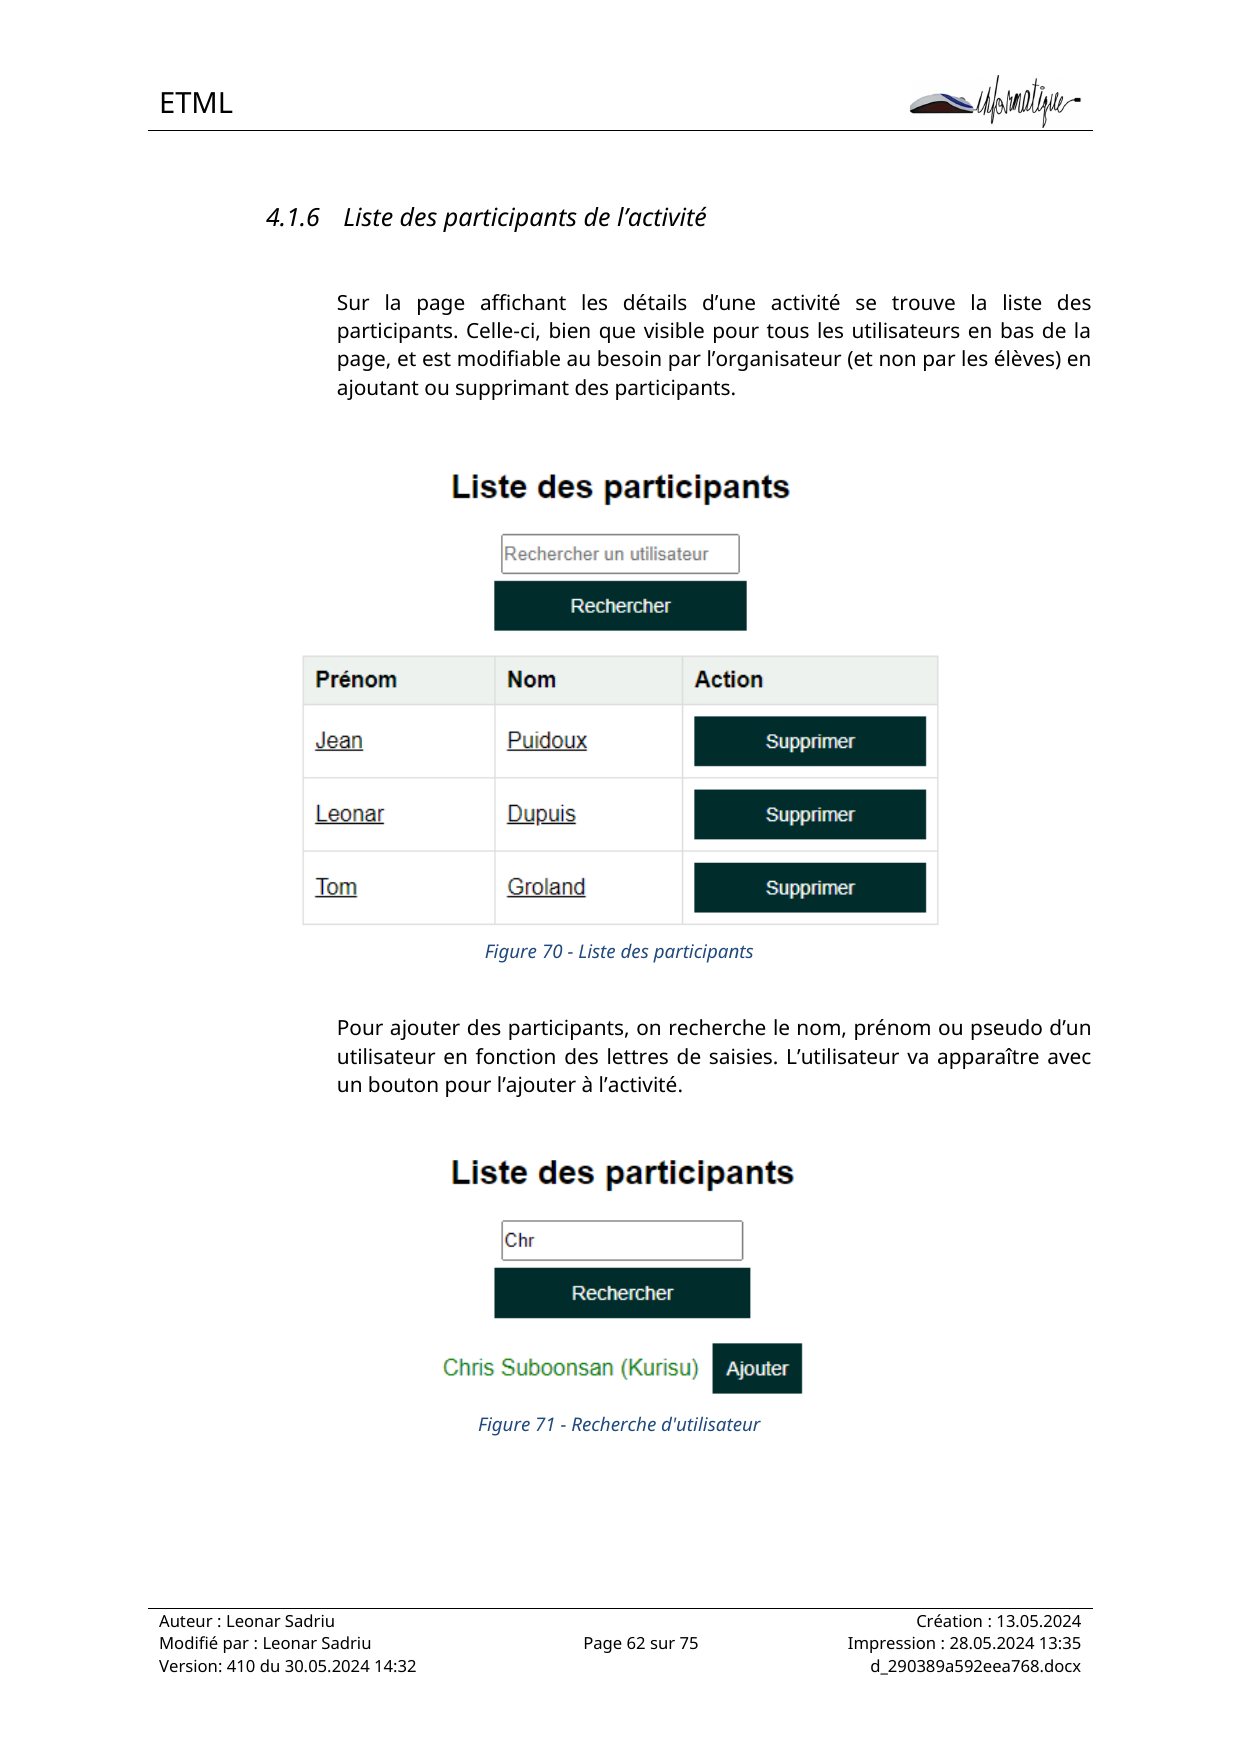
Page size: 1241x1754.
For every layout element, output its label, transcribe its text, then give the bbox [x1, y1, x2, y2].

text Pour ajouter des participants, on recherche le nom, prénom ou pseudo d’un utilisateur en fonction des lettres de saisies. L’utilisateur va apparaître avec un bouton pour l’ajouter à l’activité. [337, 1013, 1092, 1099]
subtitle Liste des participants de l’activité [266, 200, 1092, 234]
picture [282, 454, 958, 939]
picture [909, 75, 1082, 128]
text Sur la page affichant les détails d’une activité se trouve la liste des participants. Celle-ci, bien que visible pour tous les utilisateurs en bas de la page, et est modifiable au besoin par l’organisateur (et non par les élèves) en ajoutant ou supprimant des participants. [337, 288, 1092, 401]
picture [408, 1152, 833, 1412]
